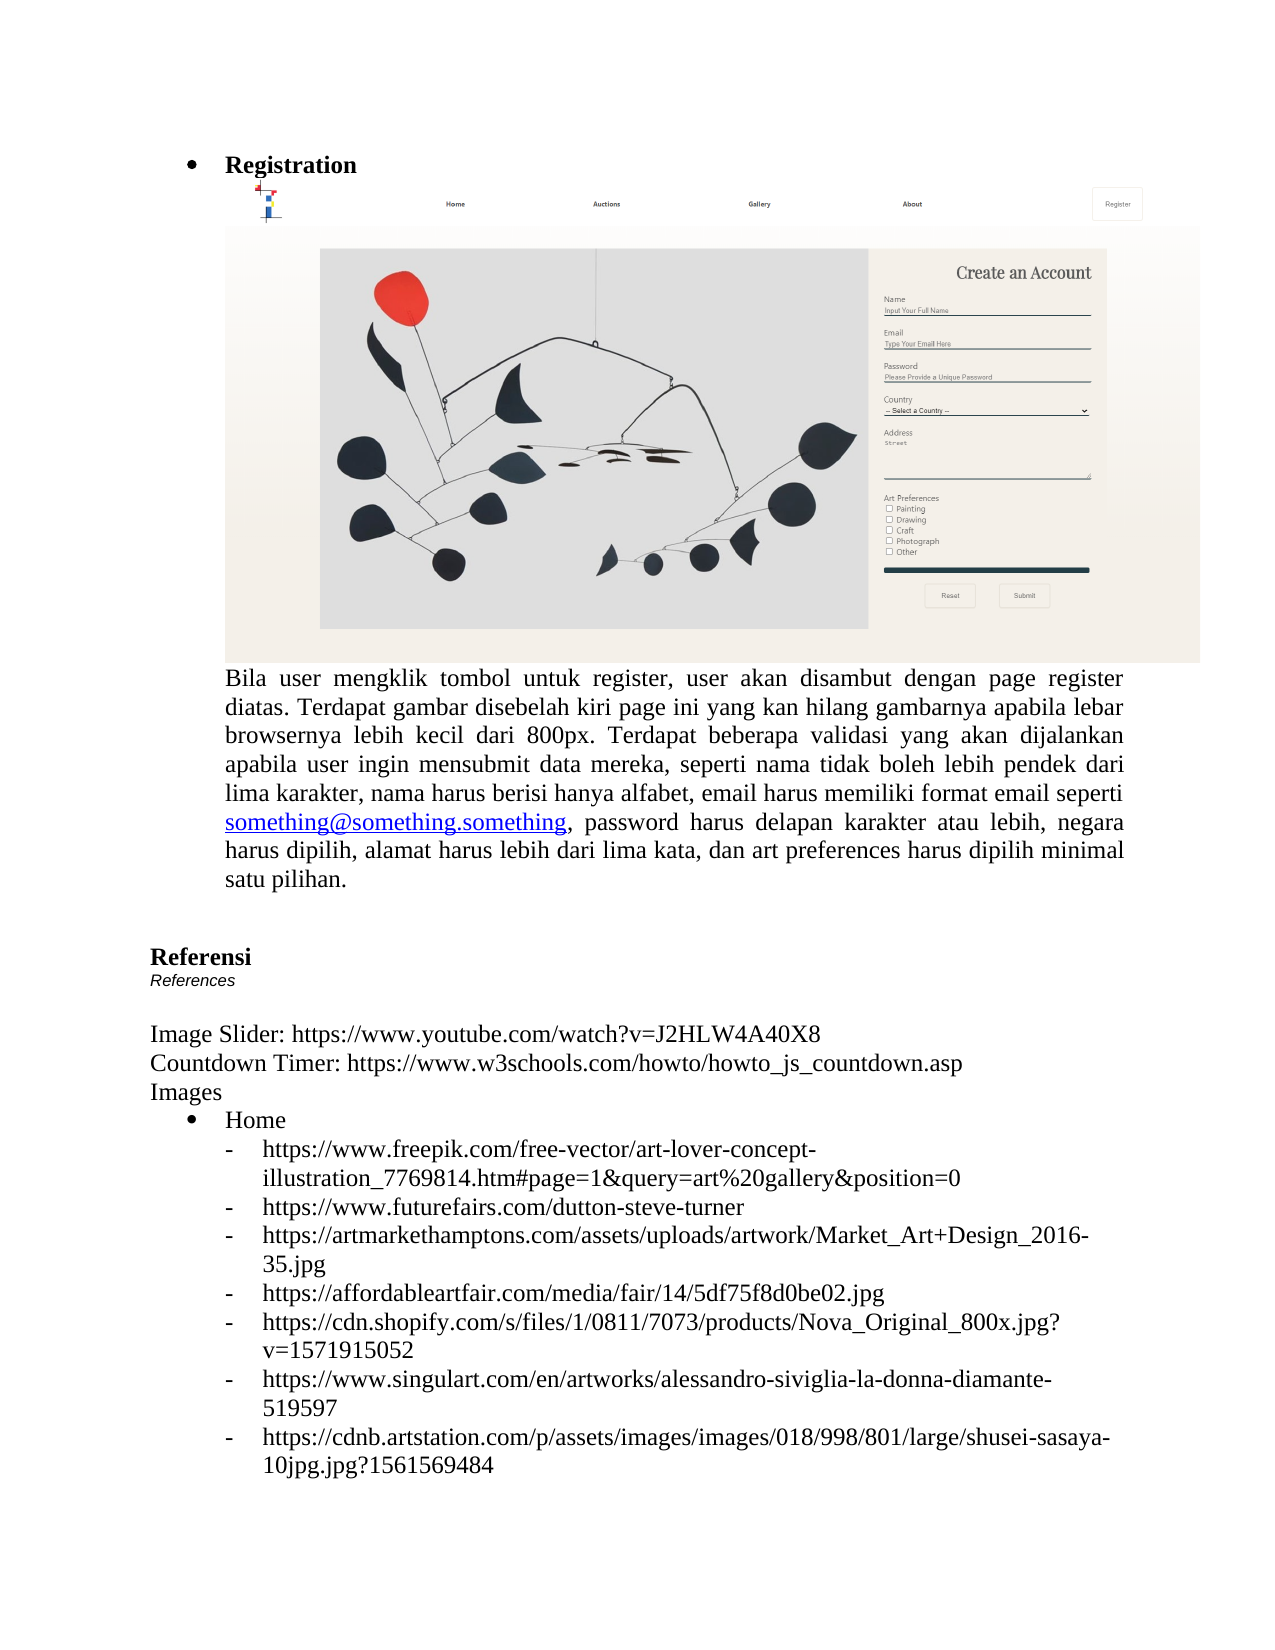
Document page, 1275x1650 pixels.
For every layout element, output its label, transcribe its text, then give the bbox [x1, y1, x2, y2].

list Bila user mengklik tombol untuk register, user akan disambut dengan page register diatas. Terdapat gambar disebelah kiri page ini yang kan hilang gambarnya apabila lebar browsernya lebih kecil dari 800px. Terdapat beberapa validasi yang akan dijalankan apabila user ingin mensubmit data mereka, seperti nama tidak boleh lebih pendek dari lima karakter, nama harus berisi hanya alfabet, email harus memiliki format email seperti something@something.something, password harus delapan karakter atau lebih, negara harus dipilih, alamat harus lebih dari lima kata, dan art preferences harus dipilih minimal satu pilihan. [225, 663, 1125, 893]
text References [150, 971, 1125, 990]
list https://www.freepik.com/free-vector/art-lover-concept-illustration_7769814.htm#page=1&query=art%20gallery&position=0 [225, 1134, 1125, 1192]
text Image Slider: https://www.youtube.com/watch?v=J2HLW4A40X8 [150, 1019, 1125, 1048]
list https://cdnb.artstation.com/p/assets/images/images/018/998/801/large/shusei-sasaya-10jpg.jpg?1561569484 [225, 1422, 1125, 1479]
list Registration [187, 150, 1125, 179]
picture [225, 178, 1200, 663]
text Countdown Timer: https://www.w3schools.com/howto/howto_js_countdown.asp [150, 1048, 1125, 1077]
list https://www.futurefairs.com/dutton-steve-turner [225, 1192, 1125, 1220]
list Home [187, 1105, 1125, 1134]
list https://cdn.shopify.com/s/files/1/0811/7073/products/Nova_Original_800x.jpg?v=1571915052 [225, 1307, 1125, 1364]
list https://affordableartfair.com/media/fair/14/5df75f8d0be02.jpg [225, 1278, 1125, 1307]
subtitle Referensi [150, 942, 1125, 971]
list https://artmarkethamptons.com/assets/uploads/artwork/Market_Art+Design_2016-35.jpg [225, 1220, 1125, 1278]
list https://www.singulart.com/en/artworks/alessandro-siviglia-la-donna-diamante-519597 [225, 1364, 1125, 1422]
text Images [150, 1077, 1125, 1105]
